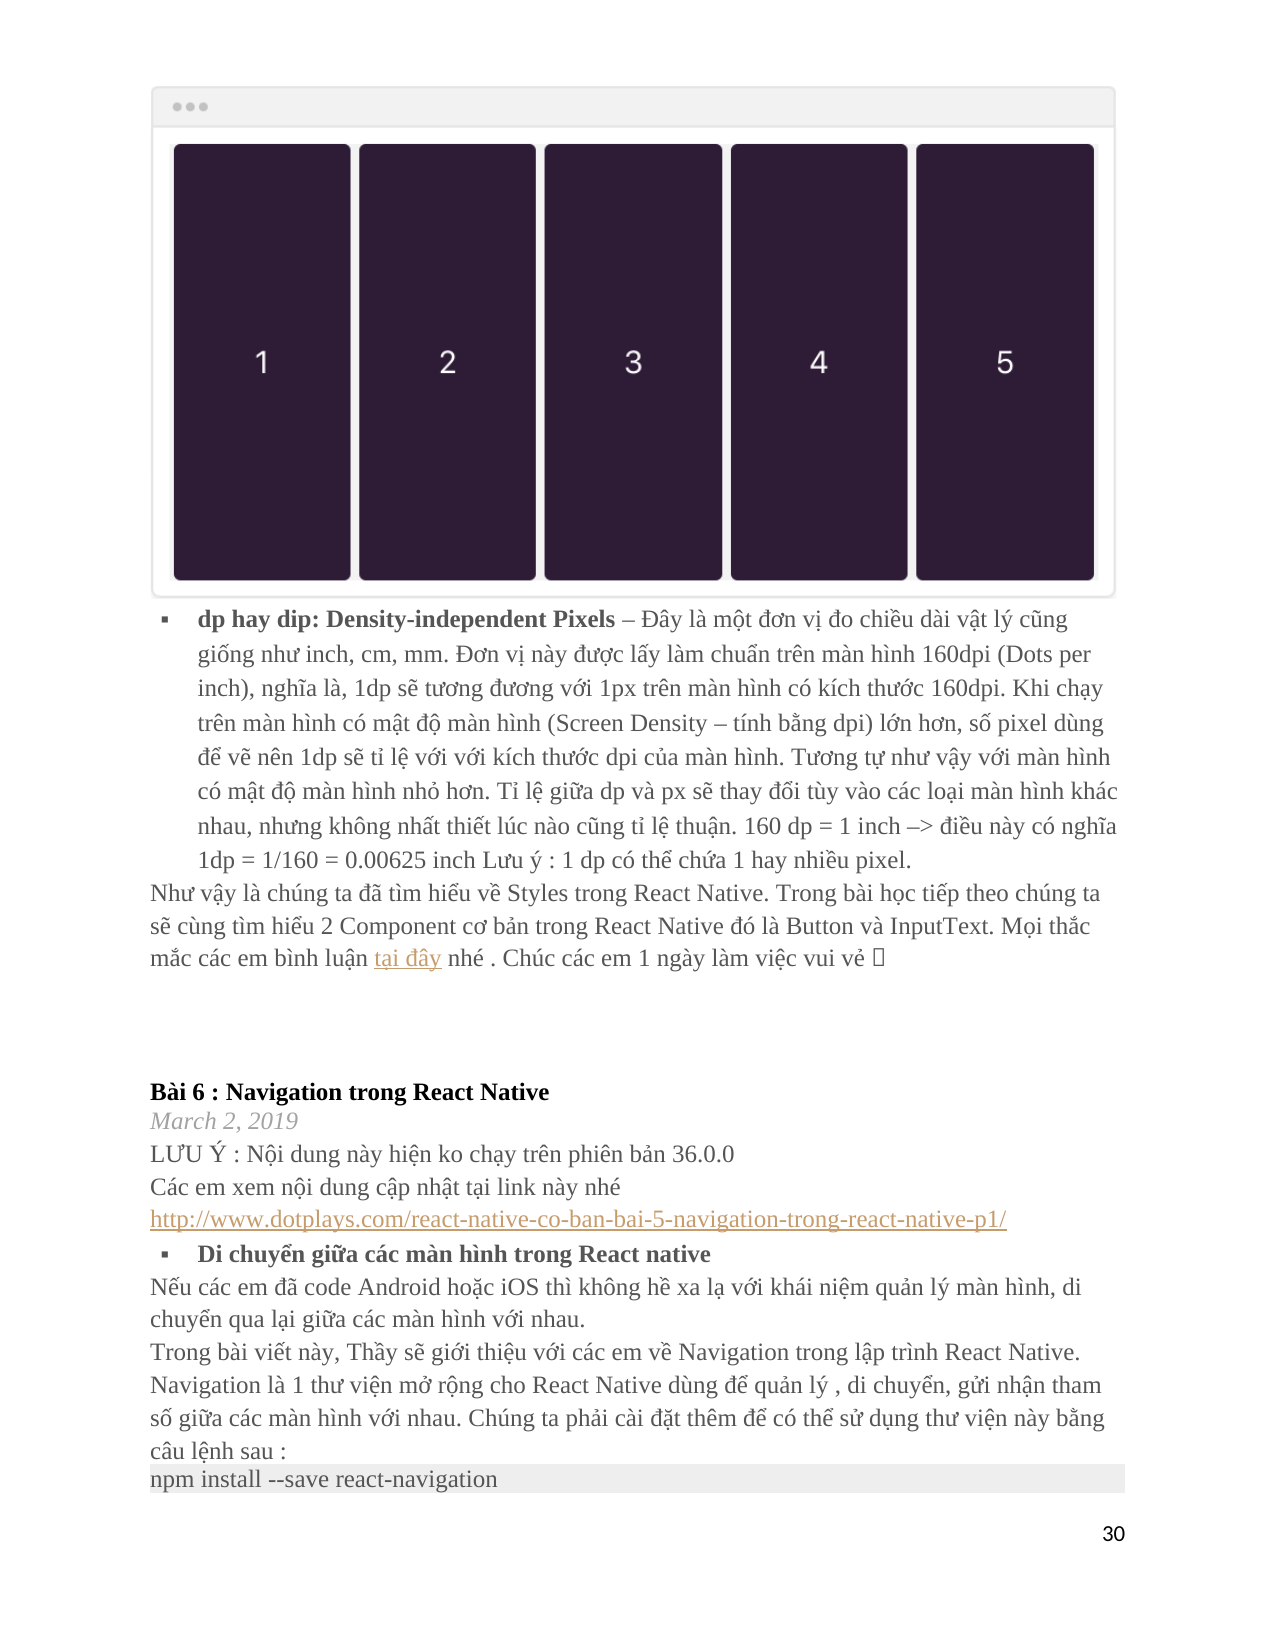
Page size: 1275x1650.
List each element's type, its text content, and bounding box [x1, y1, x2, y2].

picture [150, 84, 1118, 599]
text LƯU Ý : Nội dung này hiện ko chạy trên phiên bản 36.0.0 Các em xem nội dung cập nhật tại link này nhé http://www.dotplays.com/react-native-co-ban-bai-5-navigation-trong-react-native-p1/ [150, 1135, 1125, 1233]
text Bài 6 : Navigation trong React Native [150, 1036, 1125, 1106]
text Như vậy là chúng ta đã tìm hiểu về Styles trong React Native. Trong bài học tiếp theo chúng ta sẽ cùng tìm hiểu 2 Component cơ bản trong React Native đó là Button và InputText. Mọi thắc mắc các em bình luận tại đây nhé . Chúc các em 1 ngày làm việc vui vẻ 🙂 [150, 874, 1125, 974]
text Trong bài viết này, Thầy sẽ giới thiệu với các em về Navigation trong lập trình React Native. [150, 1333, 1125, 1366]
list Di chuyển giữa các màn hình trong React native [160, 1233, 1125, 1268]
text npm install --save react-navigation [150, 1464, 1125, 1493]
text March 2, 2019 [150, 1106, 1125, 1135]
text Navigation là 1 thư viện mở rộng cho React Native dùng để quản lý , di chuyển, gửi nhận tham số giữa các màn hình với nhau. Chúng ta phải cài đặt thêm để có thể sử dụng thư viện này bằng câu lệnh sau : [150, 1366, 1125, 1464]
text Nếu các em đã code Android hoặc iOS thì không hề xa lạ với khái niệm quản lý màn hình, di chuyển qua lại giữa các màn hình với nhau. [150, 1268, 1125, 1333]
list dp hay dip: Density-independent Pixels – Đây là một đơn vị đo chiều dài vật lý cũng giống như inch, cm, mm. Đơn vị này được lấy làm chuẩn trên màn hình 160dpi (Dots per inch), nghĩa là, 1dp sẽ tương đương với 1px trên màn hình có kích thước 160dpi. Khi chạy trên màn hình có mật độ màn hình (Screen Density – tính bằng dpi) lớn hơn, số pixel dùng để vẽ nên 1dp sẽ tỉ lệ với với kích thước dpi của màn hình. Tương tự như vậy với màn hình có mật độ màn hình nhỏ hơn. Tỉ lệ giữa dp và px sẽ thay đổi tùy vào các loại màn hình khác nhau, nhưng không nhất thiết lúc nào cũng tỉ lệ thuận. 160 dp = 1 inch –> điều này có nghĩa 1dp = 1/160 = 0.00625 inch Lưu ý : 1 dp có thể chứa 1 hay nhiều pixel. [160, 599, 1125, 874]
